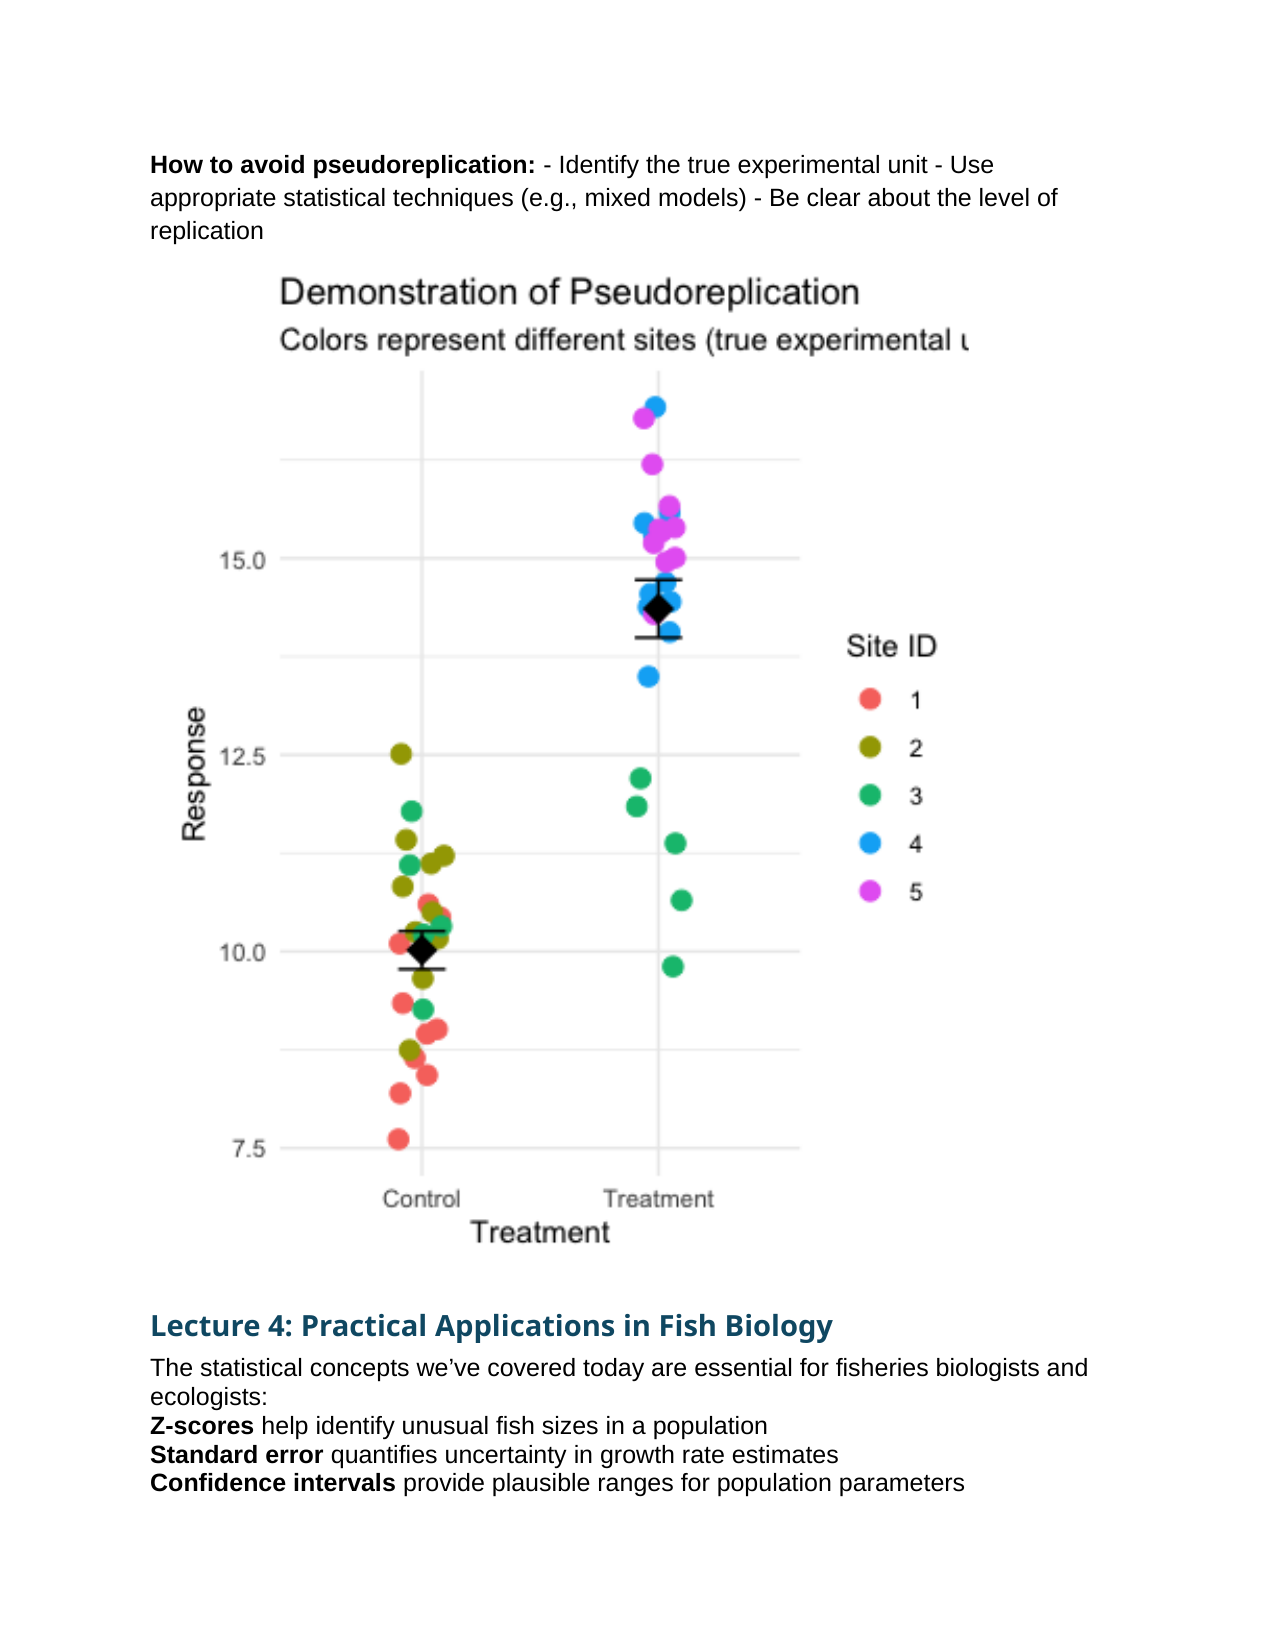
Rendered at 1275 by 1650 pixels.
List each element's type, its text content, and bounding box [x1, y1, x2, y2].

text How to avoid pseudoreplication: - Identify the true experimental unit - Use appropriate statistical techniques (e.g., mixed models) - Be clear about the level of replication [150, 150, 1125, 245]
picture [168, 263, 969, 1264]
subtitle Lecture 4: Practical Applications in Fish Biology [150, 1305, 1125, 1345]
